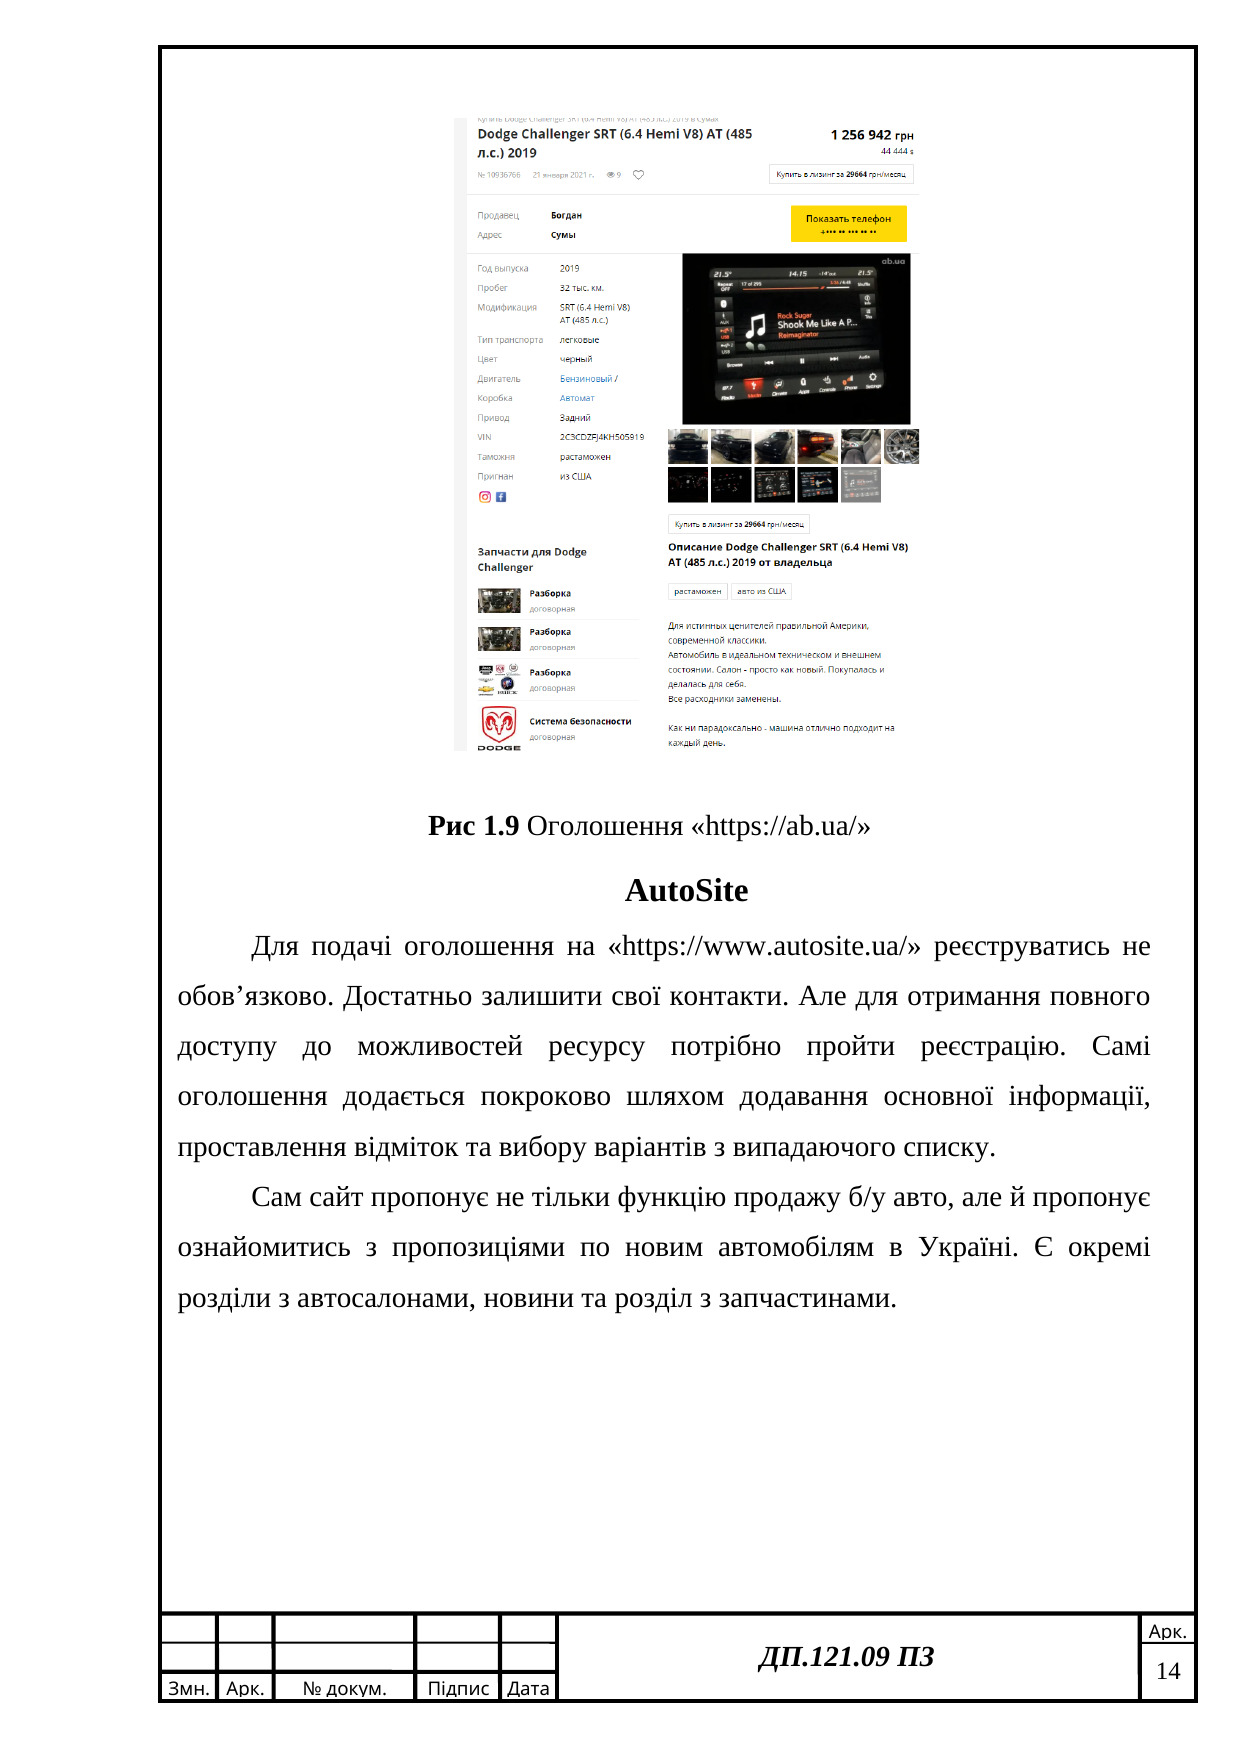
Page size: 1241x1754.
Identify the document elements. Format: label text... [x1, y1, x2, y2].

text Сам сайт пропонує не тільки функцію продажу б/у авто, але й пропонує ознайомитись з пропозиціями по новим автомобілям в Україні. Є окремі розділи з автосалонами, новини та розділ з запчастинами. [177, 1179, 1152, 1313]
text AutoSite [222, 870, 1152, 908]
text Рис 1.9 Оголошення «https://ab.ua/» [148, 808, 1152, 841]
picture [453, 118, 920, 751]
text Для подачі оголошення на «https://www.autosite.ua/» реєструватись не обов’язково. Достатньо залишити свої контакти. Але для отримання повного доступу до можливостей ресурсу потрібно пройти реєстрацію. Самі оголошення додається покроково шляхом додавання основної інформації, проставлення відміток та вибору варіантів з випадаючого списку. [177, 928, 1152, 1162]
